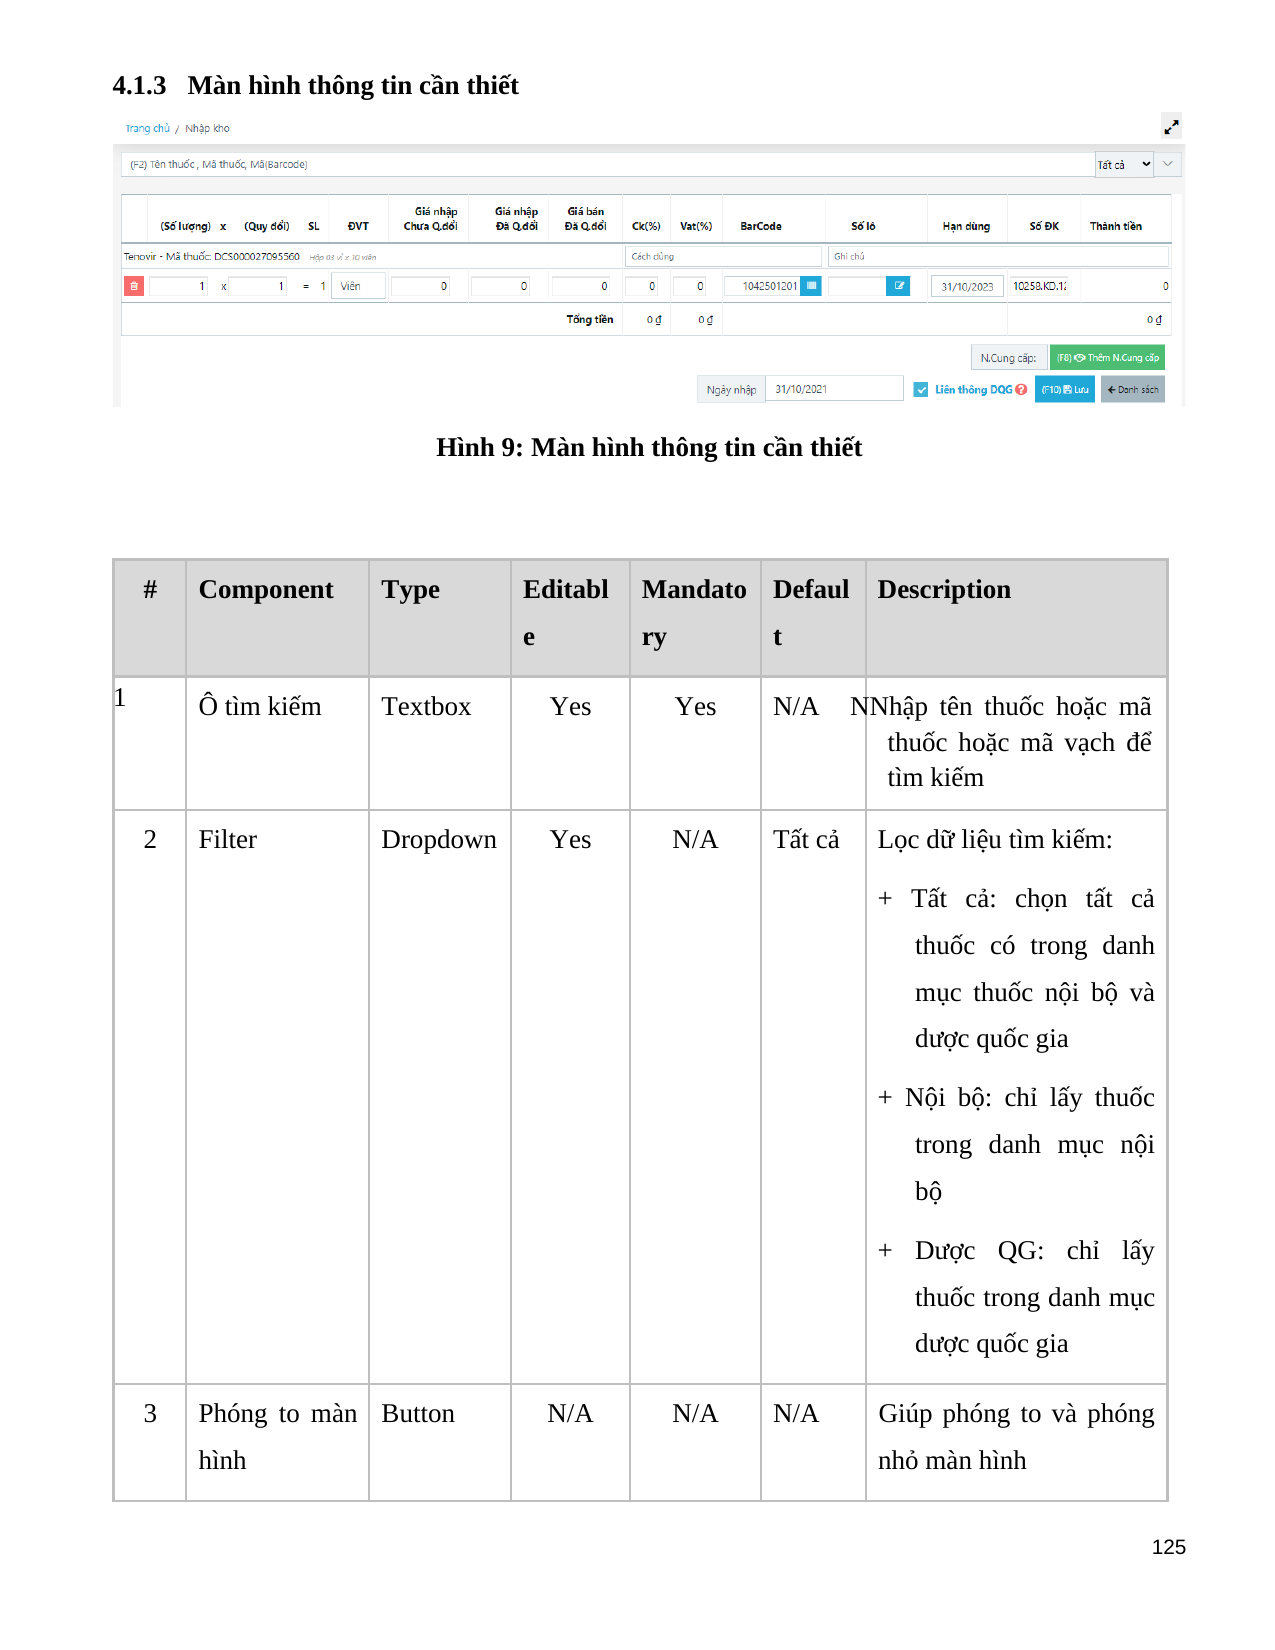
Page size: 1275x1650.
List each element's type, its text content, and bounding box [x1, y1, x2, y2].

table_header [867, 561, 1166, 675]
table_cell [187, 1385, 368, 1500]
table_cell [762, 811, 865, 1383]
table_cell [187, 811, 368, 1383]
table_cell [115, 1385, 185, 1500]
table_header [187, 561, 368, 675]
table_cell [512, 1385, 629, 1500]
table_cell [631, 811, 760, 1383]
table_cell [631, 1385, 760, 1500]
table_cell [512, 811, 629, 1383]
subtitle Màn hình thông tin cần thiết [112, 69, 1186, 100]
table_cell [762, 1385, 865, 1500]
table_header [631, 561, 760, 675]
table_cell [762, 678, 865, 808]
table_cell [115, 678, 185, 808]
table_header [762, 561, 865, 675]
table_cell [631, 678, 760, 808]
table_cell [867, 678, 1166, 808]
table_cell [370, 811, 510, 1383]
text Hình 9: Màn hình thông tin cần thiết [112, 431, 1186, 462]
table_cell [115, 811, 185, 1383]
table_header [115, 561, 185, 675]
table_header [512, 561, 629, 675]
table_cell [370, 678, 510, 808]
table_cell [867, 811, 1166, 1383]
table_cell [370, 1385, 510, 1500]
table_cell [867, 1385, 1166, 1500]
picture [113, 112, 1186, 407]
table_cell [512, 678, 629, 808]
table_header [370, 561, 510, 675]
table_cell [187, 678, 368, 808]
